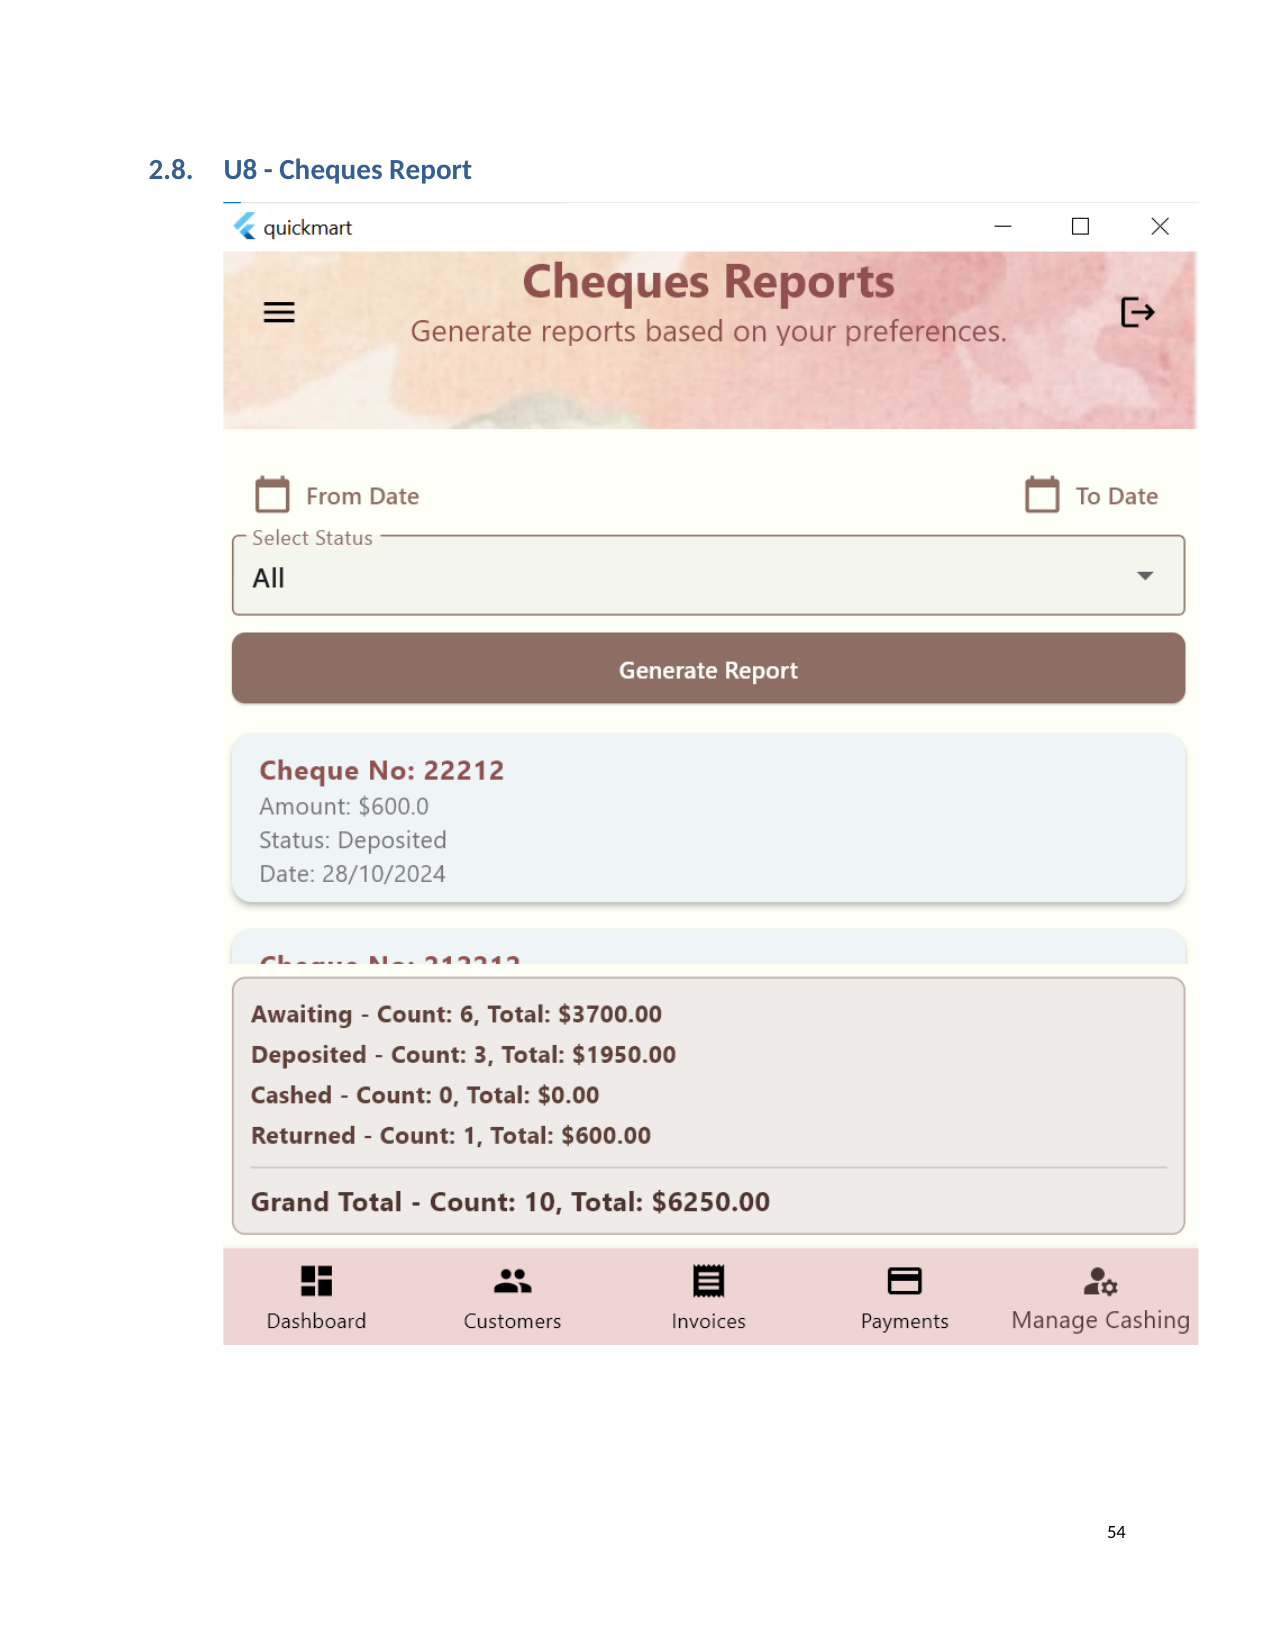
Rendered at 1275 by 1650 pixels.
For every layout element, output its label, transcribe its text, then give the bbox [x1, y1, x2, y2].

picture [223, 202, 1199, 1345]
subtitle U8 - Cheques Report [148, 151, 1154, 187]
